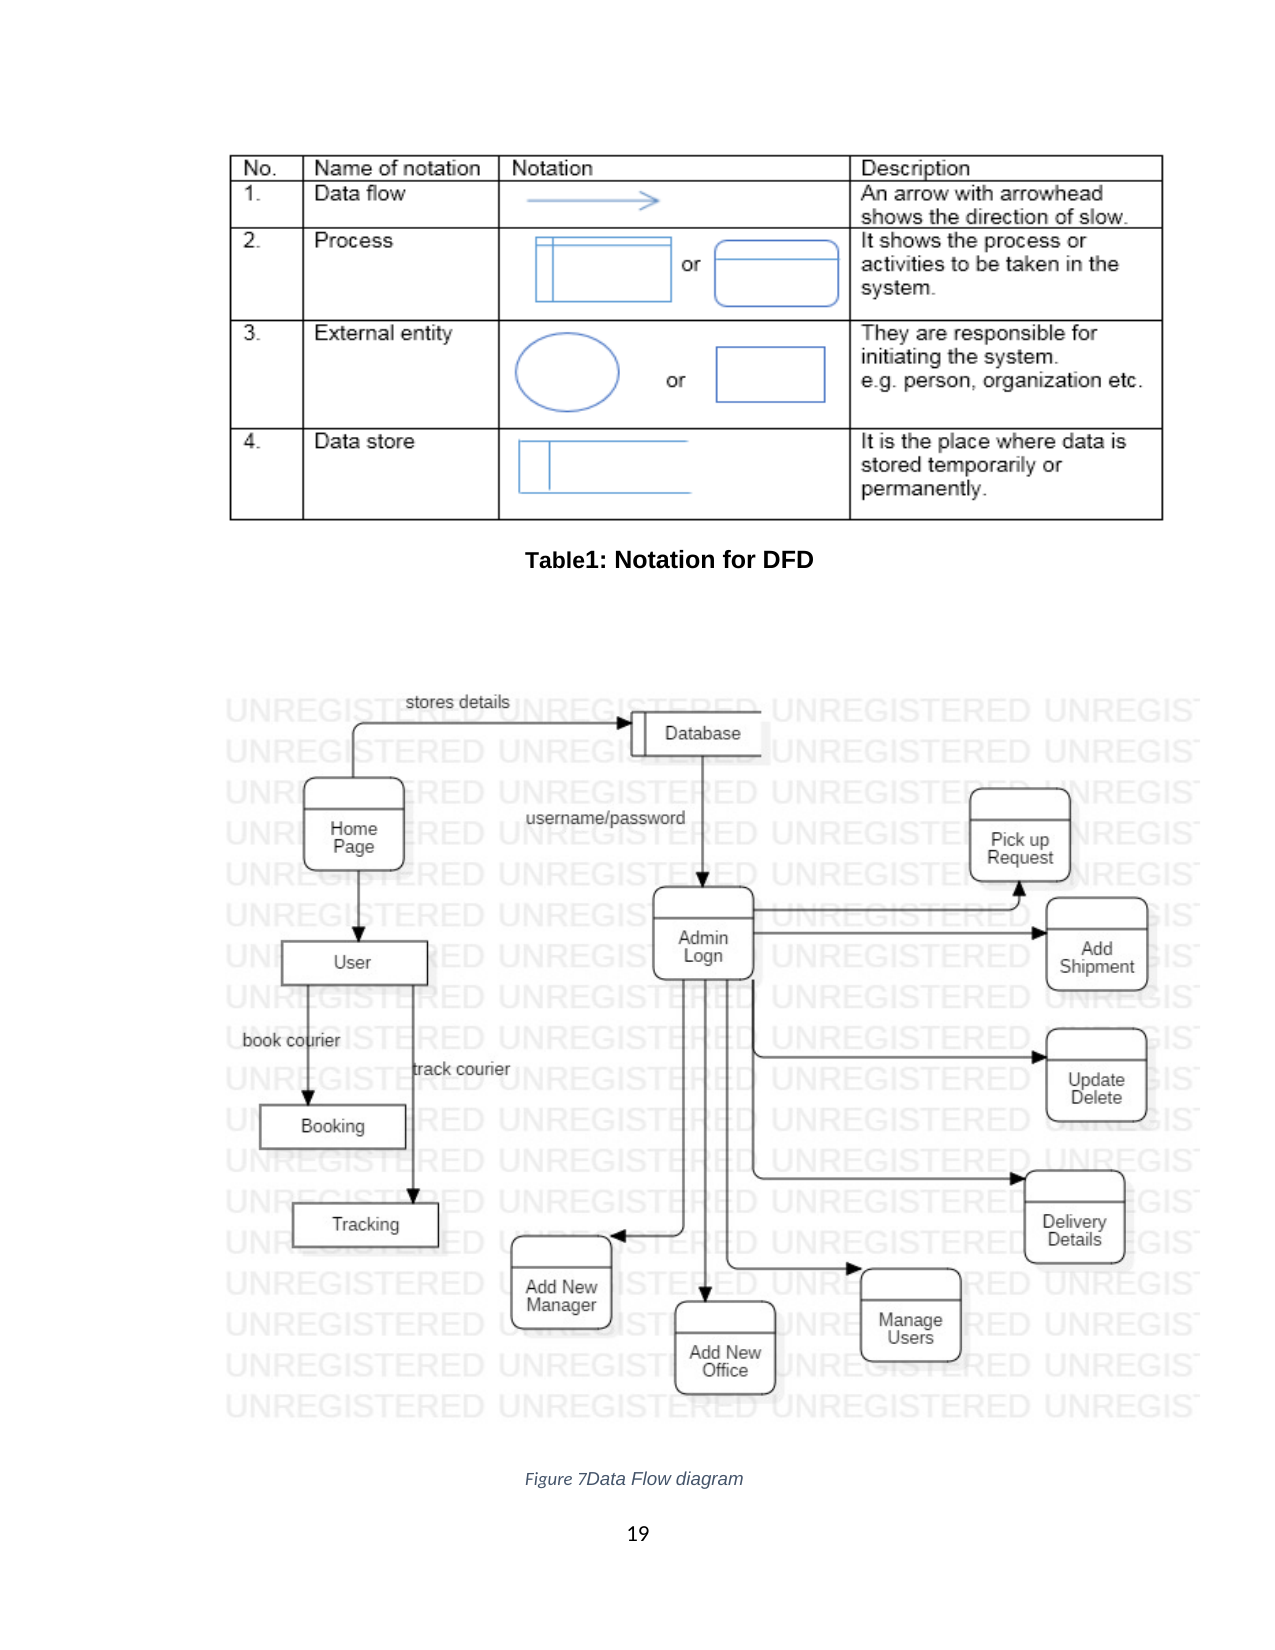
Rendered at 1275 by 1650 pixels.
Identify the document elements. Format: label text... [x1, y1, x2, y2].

picture [225, 681, 1200, 1449]
text Table1: Notation for DFD [225, 545, 1125, 574]
picture [225, 150, 1177, 527]
